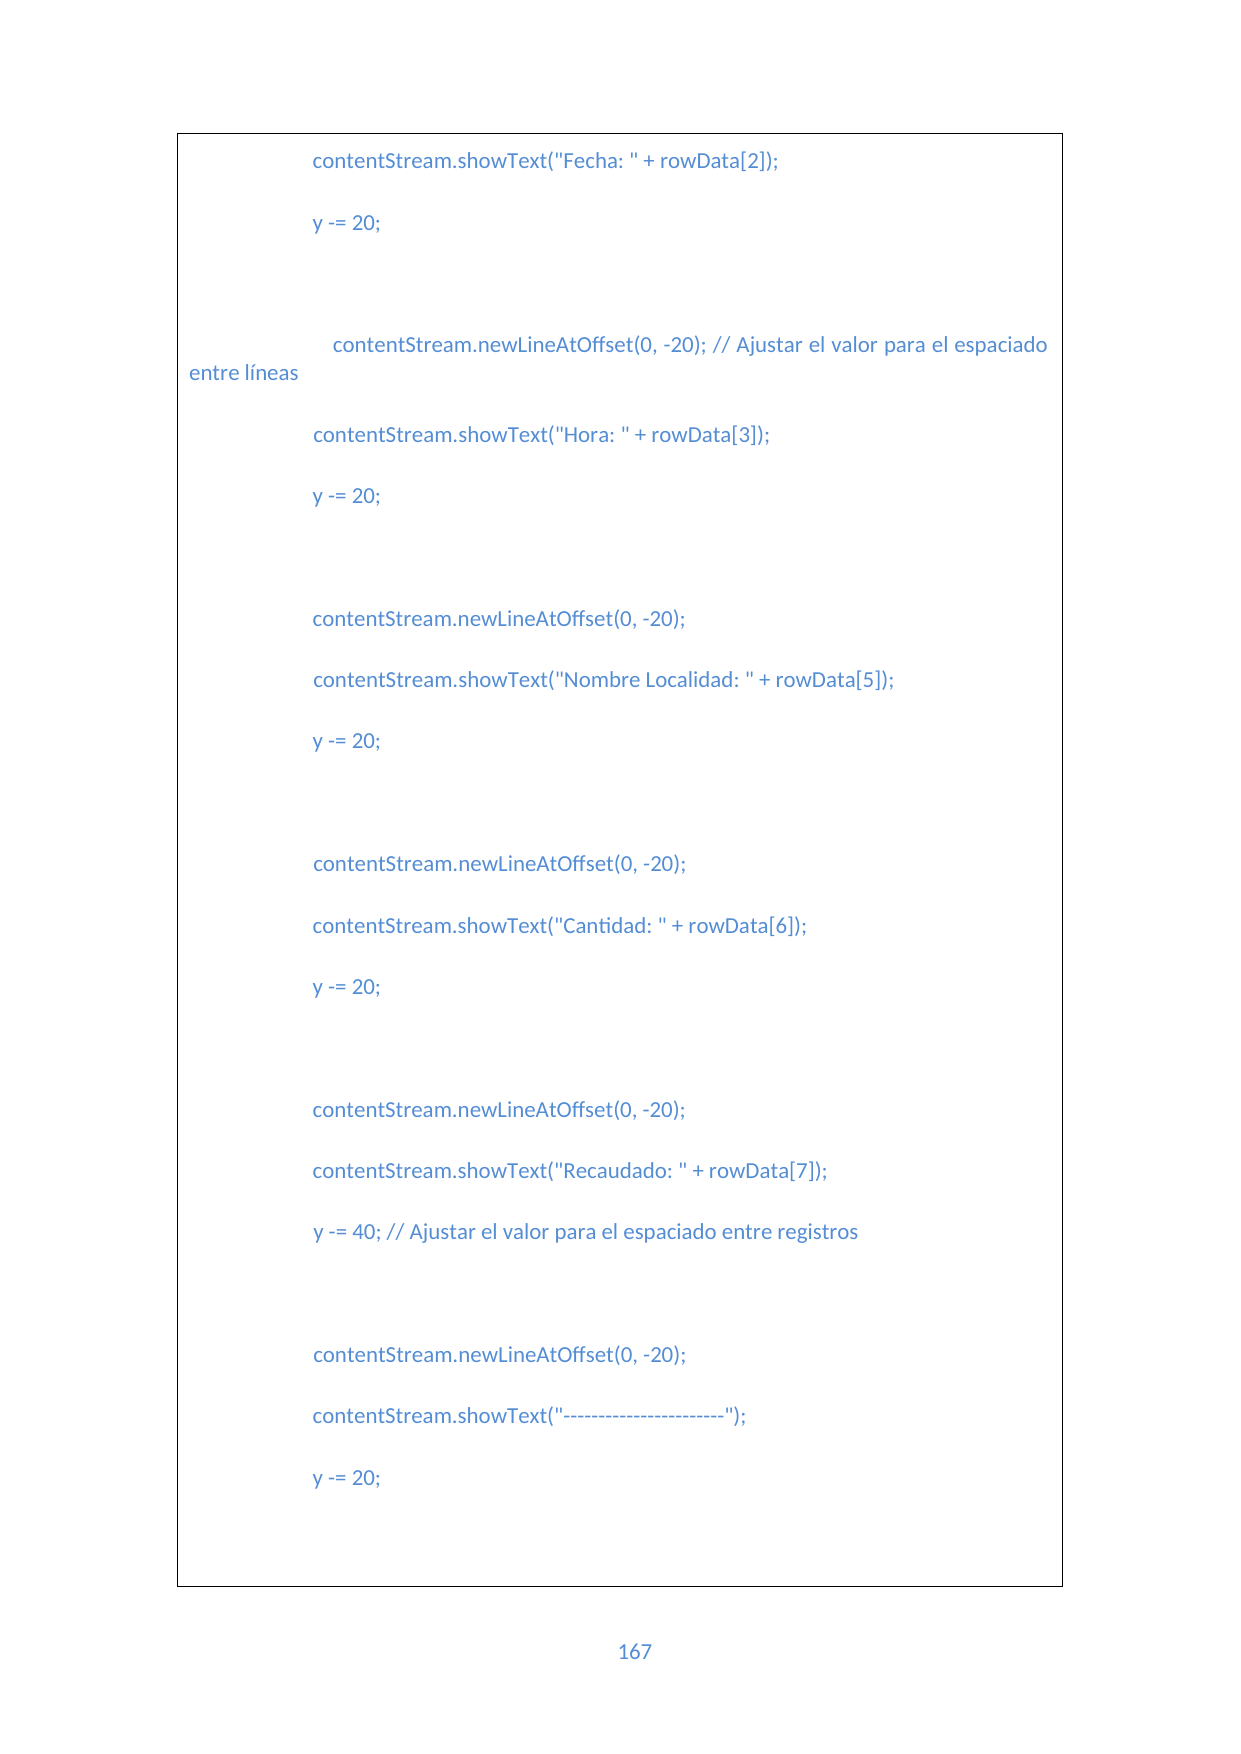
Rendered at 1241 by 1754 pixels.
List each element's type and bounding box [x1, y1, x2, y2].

table_header [178, 134, 1062, 1586]
